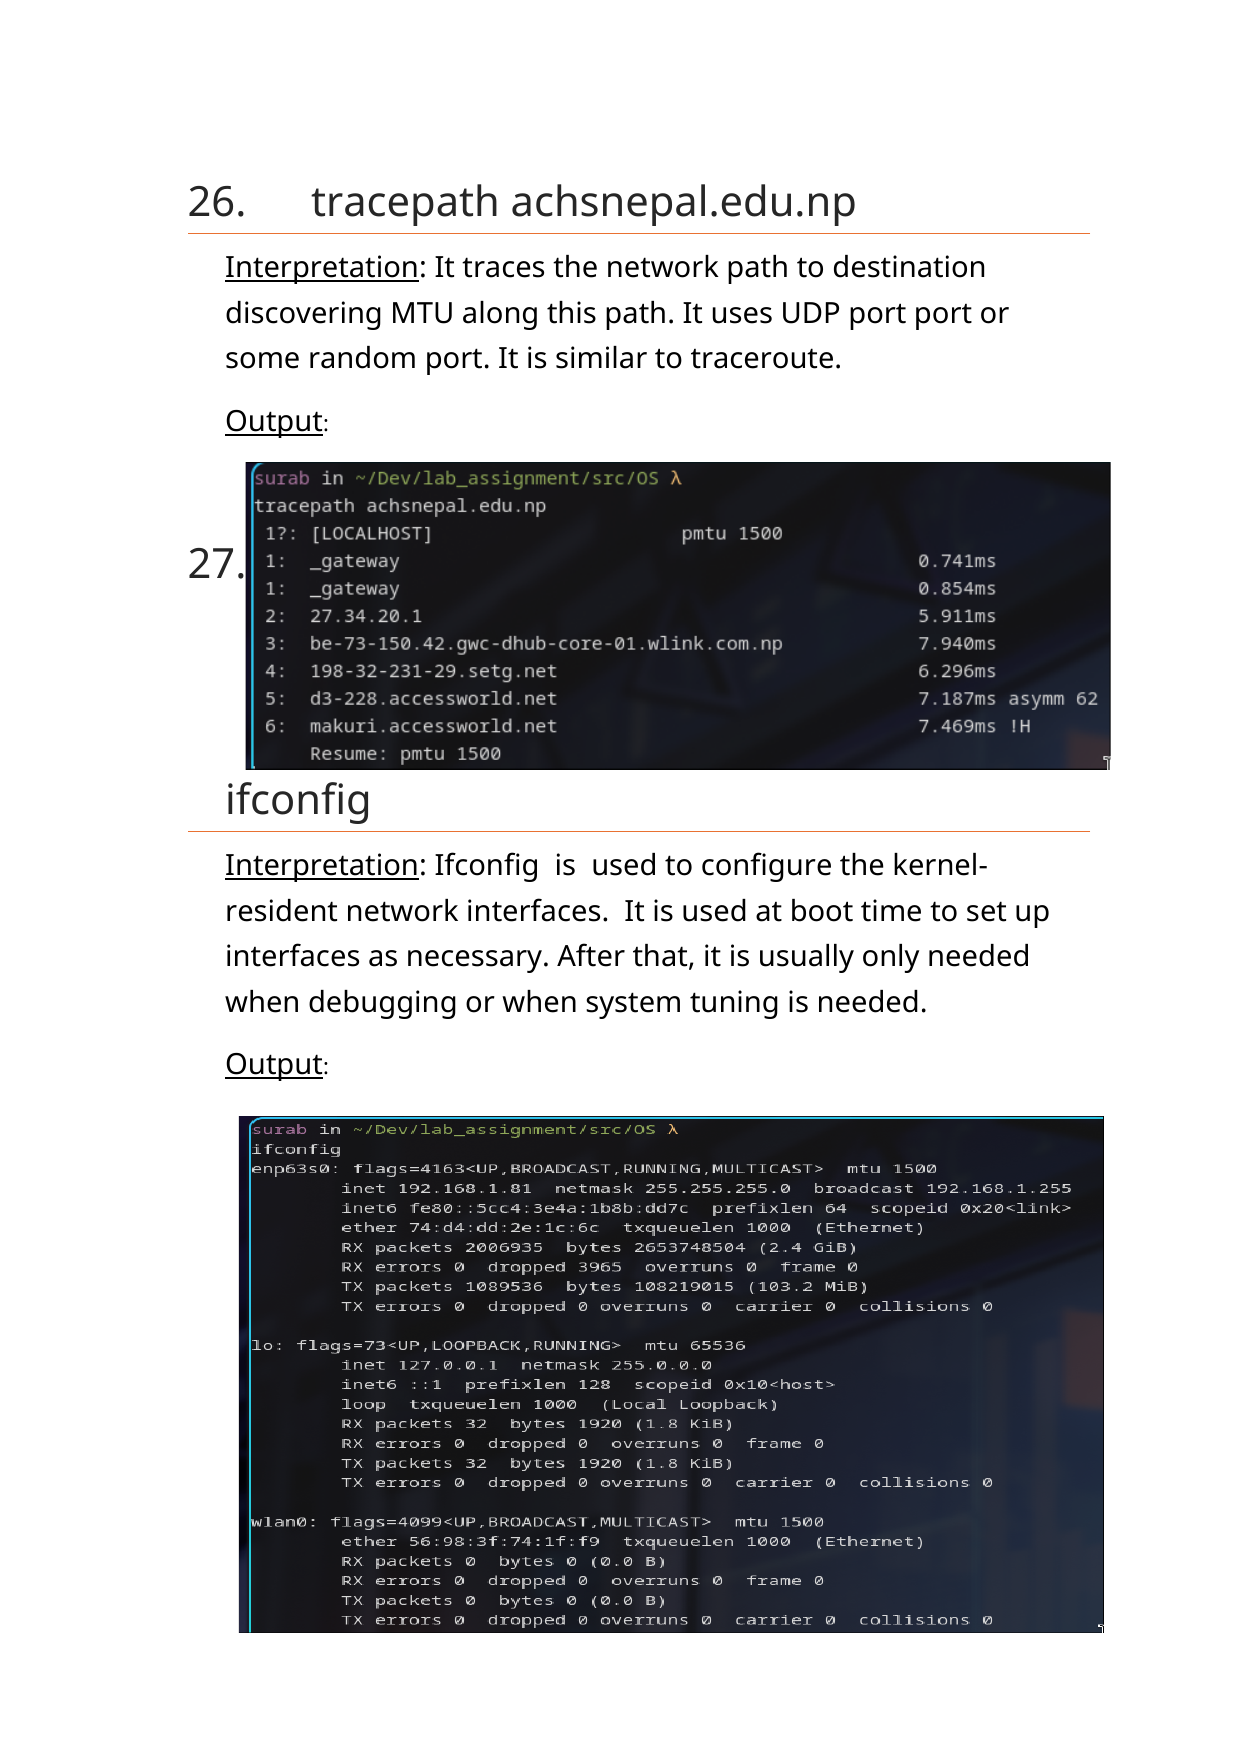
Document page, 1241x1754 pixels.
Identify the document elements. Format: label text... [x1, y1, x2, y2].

text Interpretation: It traces the network path to destination discovering MTU along this path. It uses UDP port port or some random port. It is similar to traceroute. [225, 247, 1090, 377]
picture [238, 1116, 1104, 1633]
text Output: [225, 400, 1090, 440]
subtitle tracepath achsnepal.edu.np [187, 172, 1090, 234]
text Output: [225, 1043, 1090, 1083]
subtitle ifconfig [187, 534, 1090, 832]
text Interpretation: Ifconfig is used to configure the kernel-resident network interfaces. It is used at boot time to set up interfaces as necessary. After that, it is usually only needed when debugging or when system tuning is needed. [225, 844, 1090, 1021]
picture [245, 462, 1111, 770]
